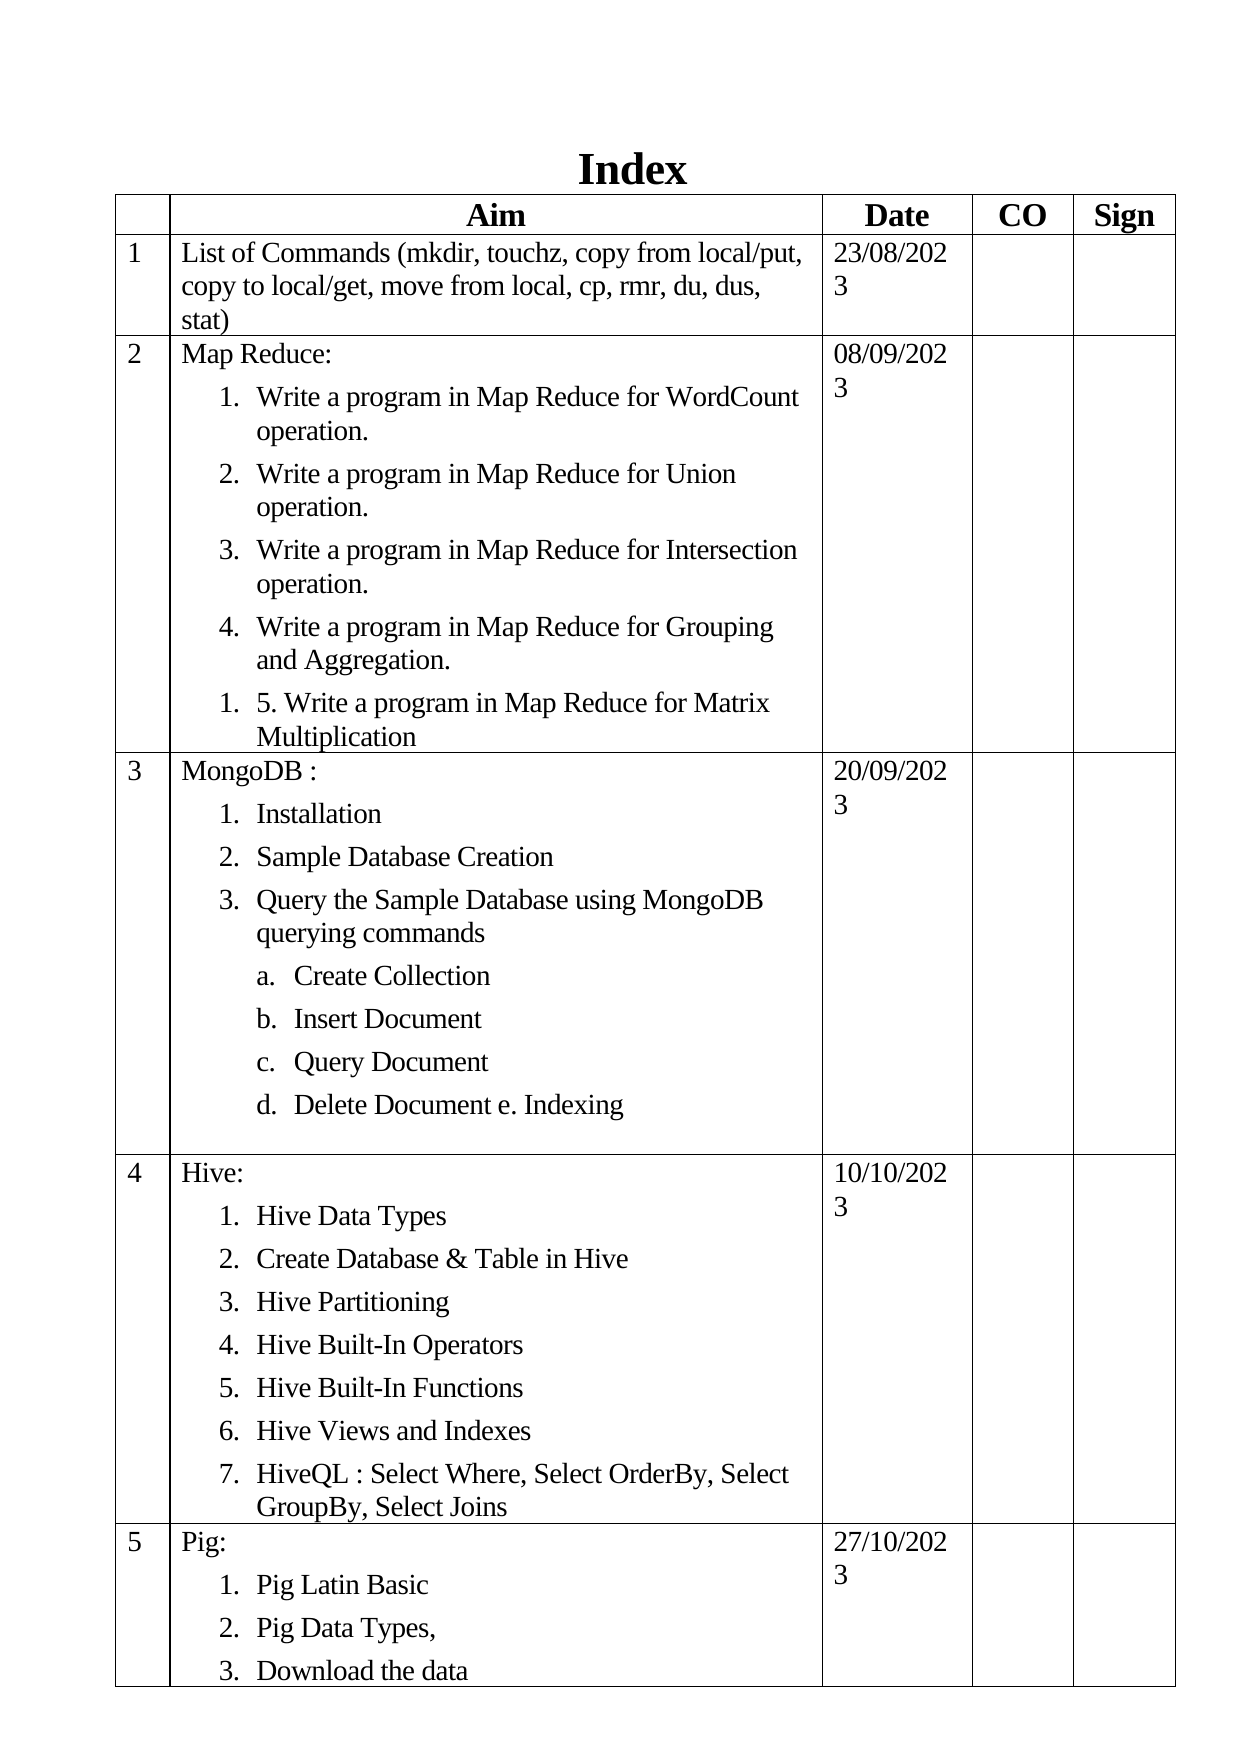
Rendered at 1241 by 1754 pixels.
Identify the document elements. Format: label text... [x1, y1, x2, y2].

table_cell 23/08/2023 [823, 235, 972, 335]
table_cell 08/09/2023 [823, 336, 972, 752]
text Index [127, 142, 1138, 194]
table_cell Hive: Hive Data Types Create Database & Table in Hive Hive Partitioning Hive Built-In Operators Hive Built-In Functions Hive Views and Indexes HiveQL : Select Where, Select OrderBy, Select GroupBy, Select Joins [171, 1155, 822, 1523]
table_cell [973, 1524, 1073, 1686]
table_header Aim [171, 195, 822, 234]
table_cell 27/10/2023 [823, 1524, 972, 1686]
table_cell [1074, 235, 1175, 335]
table_cell List of Commands (mkdir, touchz, copy from local/put, copy to local/get, move from local, cp, rmr, du, dus, stat) [171, 235, 822, 335]
table_cell [1074, 753, 1175, 1154]
table_cell [973, 336, 1073, 752]
table_header [116, 195, 169, 234]
table_cell [973, 1155, 1073, 1523]
table_cell Map Reduce: Write a program in Map Reduce for WordCount operation. Write a program in Map Reduce for Union operation. Write a program in Map Reduce for Intersection operation. Write a program in Map Reduce for Grouping and Aggregation. 5. Write a program in Map Reduce for Matrix Multiplication [171, 336, 822, 752]
table_cell 2 [116, 336, 169, 752]
table_cell 5 [116, 1524, 169, 1686]
table_cell 1 [116, 235, 169, 335]
table_header Date [823, 195, 972, 234]
table_cell [1074, 1524, 1175, 1686]
table_header Sign [1074, 195, 1175, 234]
table_cell [1074, 1155, 1175, 1523]
table_cell 4 [116, 1155, 169, 1523]
table_cell [973, 753, 1073, 1154]
table_cell 20/09/2023 [823, 753, 972, 1154]
table_cell MongoDB : Installation Sample Database Creation Query the Sample Database using MongoDB querying commands Create Collection Insert Document Query Document Delete Document e. Indexing [171, 753, 822, 1154]
table_cell 3 [116, 753, 169, 1154]
table_cell [1074, 336, 1175, 752]
table_cell 10/10/2023 [823, 1155, 972, 1523]
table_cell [171, 1524, 822, 1686]
table_header CO [973, 195, 1073, 234]
table_cell [973, 235, 1073, 335]
